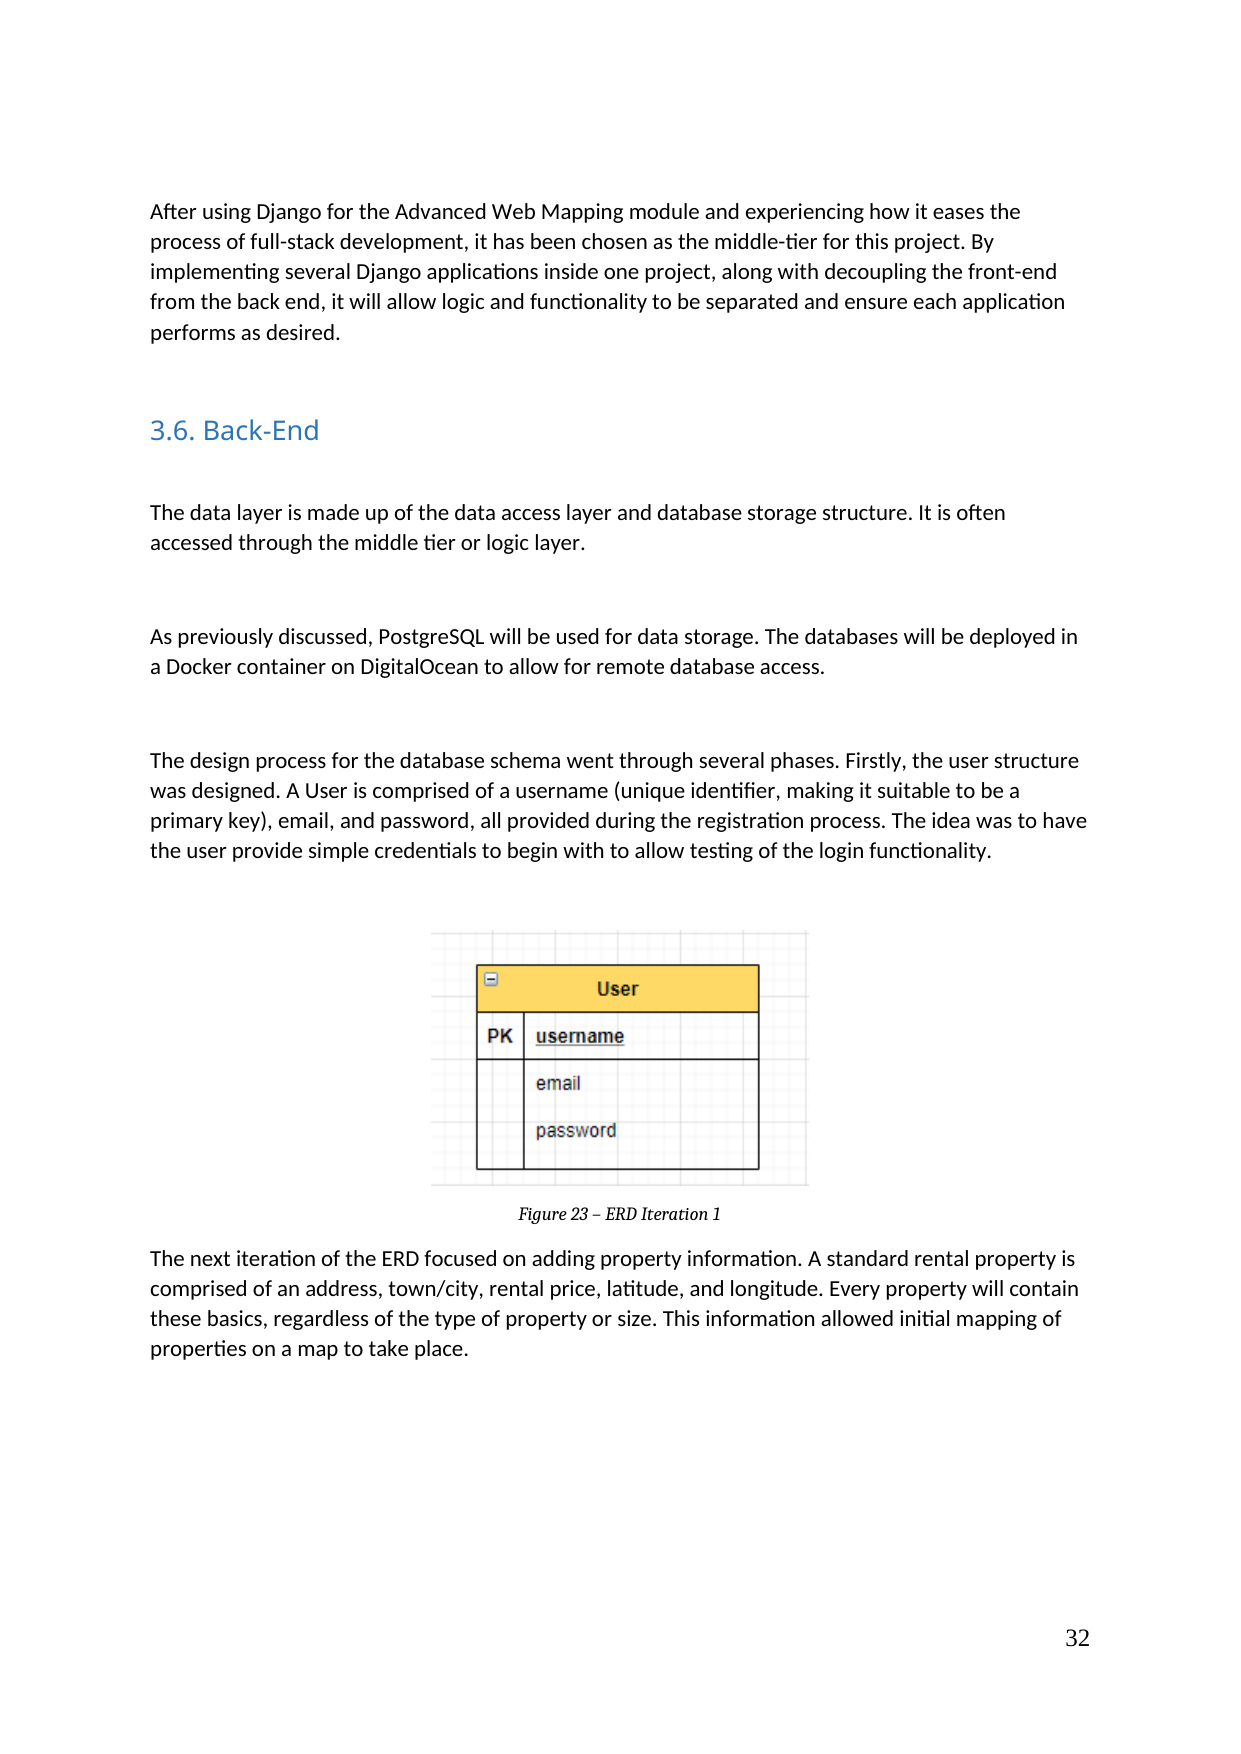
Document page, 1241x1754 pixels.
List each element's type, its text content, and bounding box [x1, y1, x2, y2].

text As previously discussed, PostgreSQL will be used for data storage. The databases will be deployed in a Docker container on DigitalOcean to allow for remote database access. [150, 622, 1090, 680]
text After using Django for the Advanced Web Mapping module and experiencing how it eases the process of full-stack development, it has been chosen as the middle-tier for this project. By implementing several Django applications inside one project, along with decoupling the front-end from the back end, it will allow logic and functionality to be separated and ensure each application performs as desired. [150, 197, 1090, 346]
text Figure 23 – ERD Iteration 1 [150, 1204, 1090, 1226]
text The data layer is made up of the data access layer and database storage structure. It is often accessed through the middle tier or logic layer. [150, 498, 1090, 556]
subtitle 3.6. Back-End [150, 411, 1090, 448]
text The design process for the database schema went through several phases. Firstly, the user structure was designed. A User is comprised of a username (unique identifier, making it suitable to be a primary key), email, and password, all provided during the registration process. The idea was to have the user provide simple credentials to begin with to allow testing of the login functionality. [150, 746, 1090, 865]
picture [431, 930, 810, 1186]
text The next iteration of the ERD focused on adding property information. A standard rental property is comprised of an address, town/city, rental price, latitude, and longitude. Every property will contain these basics, regardless of the type of property or size. This information allowed initial mapping of properties on a map to take place. [150, 1244, 1090, 1362]
